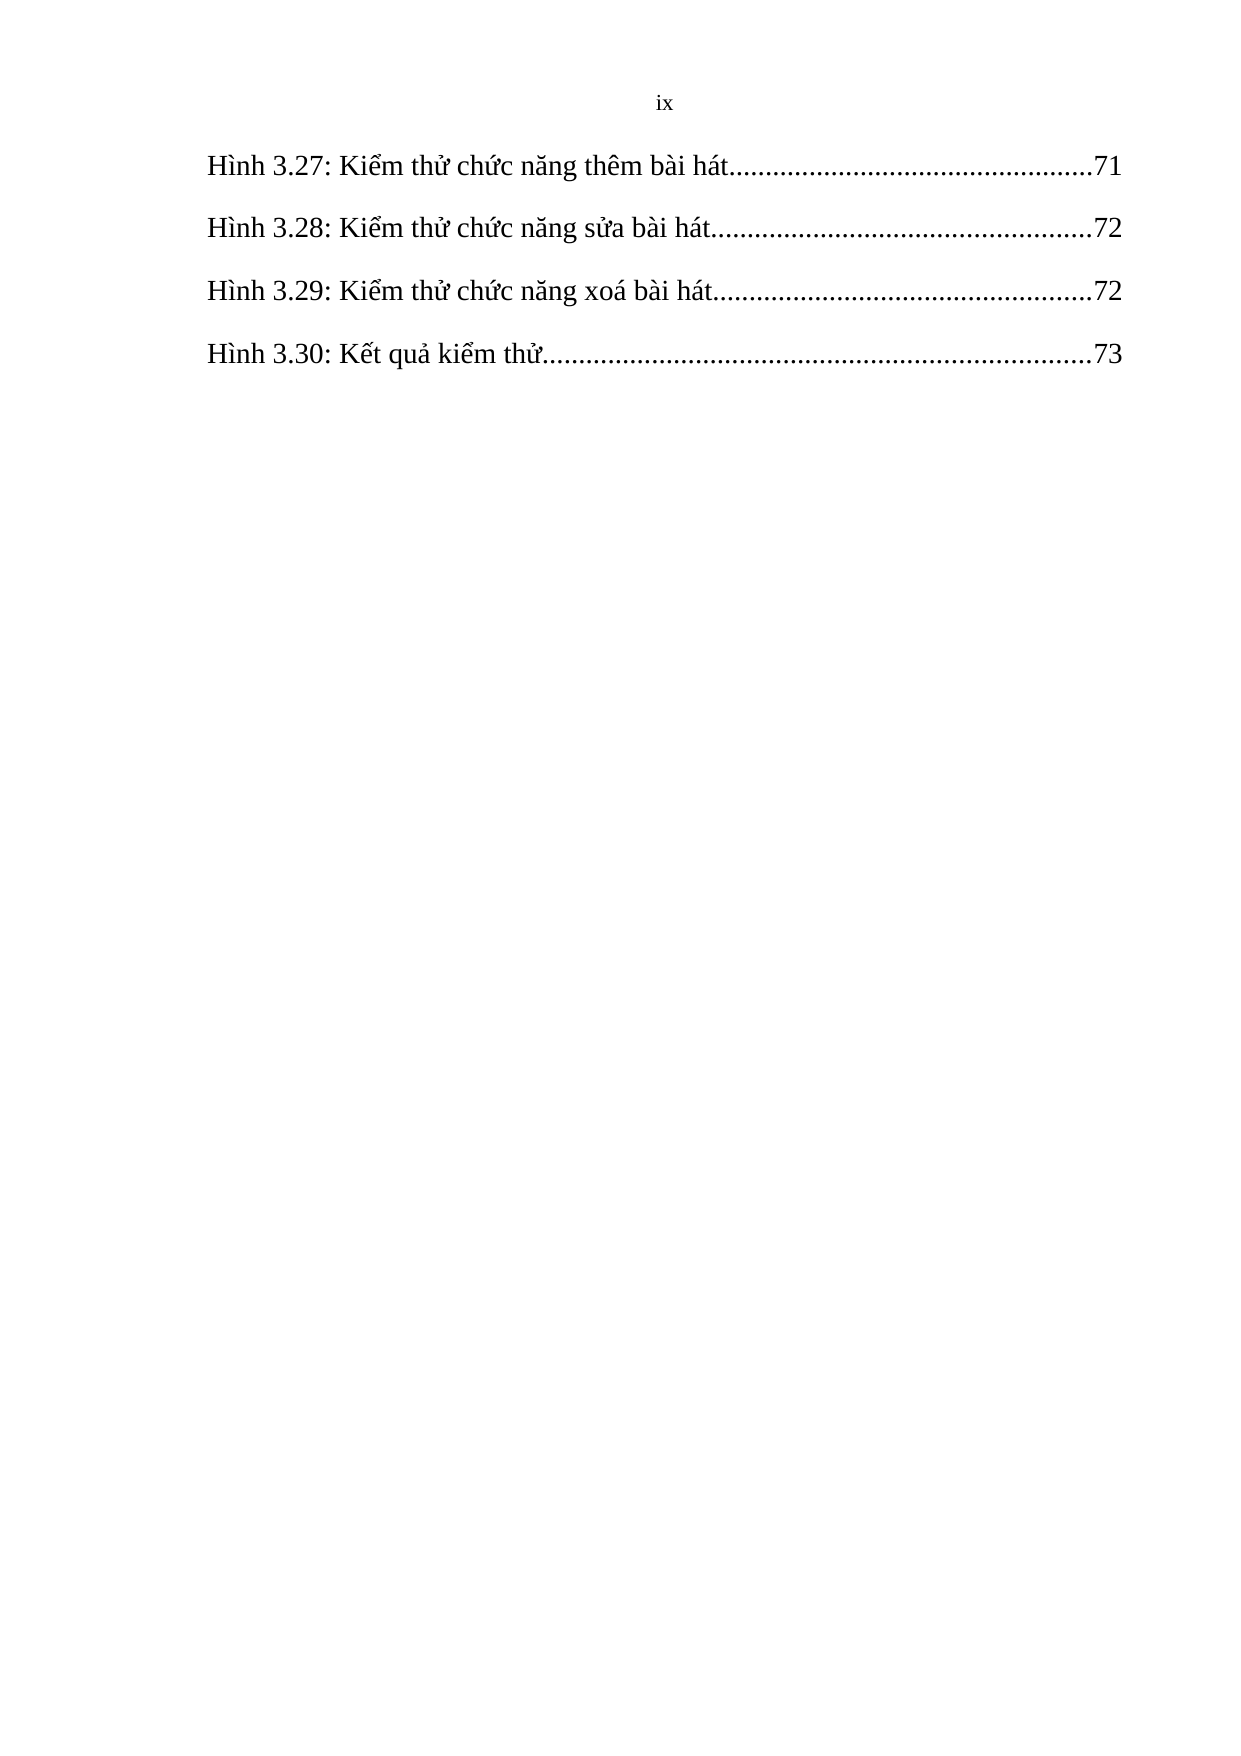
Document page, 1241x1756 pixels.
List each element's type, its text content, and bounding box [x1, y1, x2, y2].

text Hình 3.30: Kết quả kiểm thử 73 [207, 336, 1122, 370]
text Hình 3.27: Kiểm thử chức năng thêm bài hát 71 [207, 148, 1122, 181]
text Hình 3.29: Kiểm thử chức năng xoá bài hát 72 [207, 273, 1122, 307]
text Hình 3.28: Kiểm thử chức năng sửa bài hát 72 [207, 211, 1122, 244]
